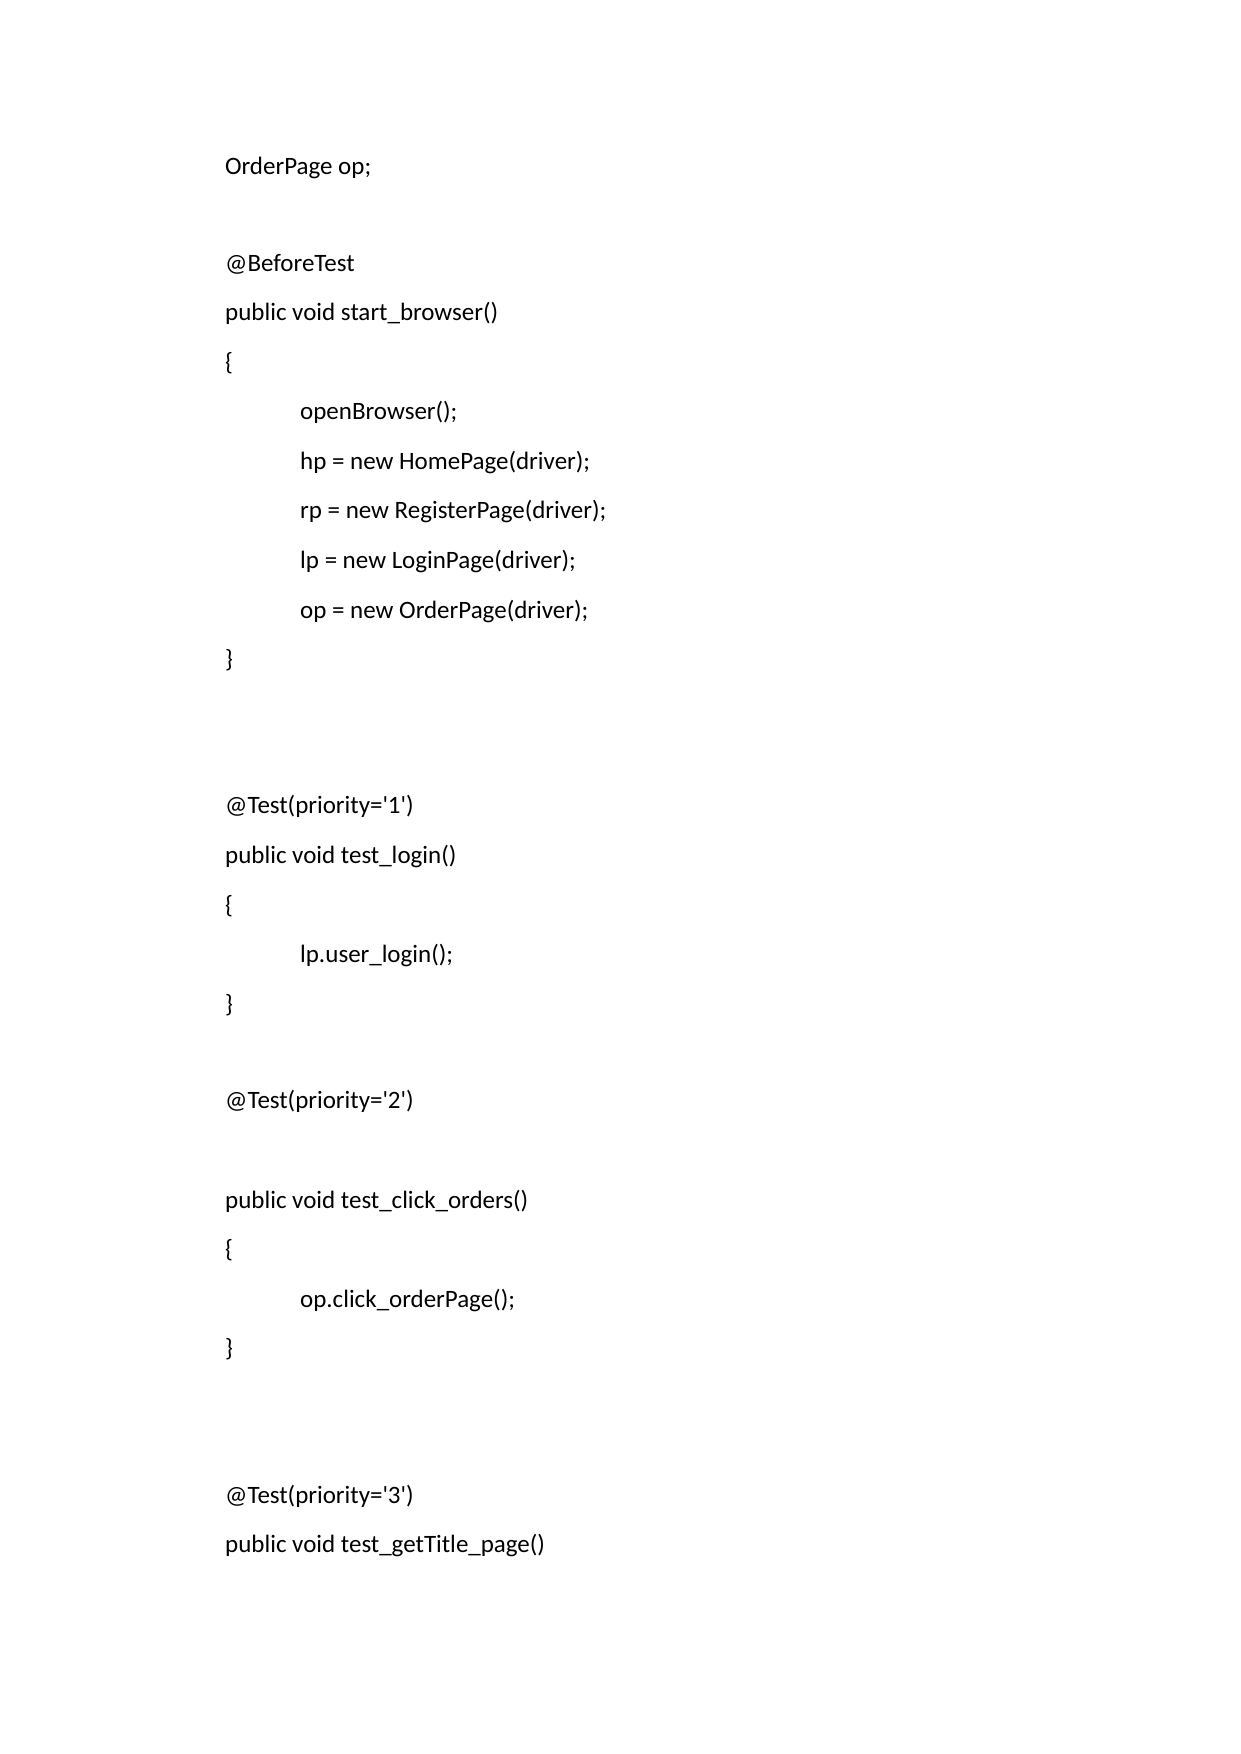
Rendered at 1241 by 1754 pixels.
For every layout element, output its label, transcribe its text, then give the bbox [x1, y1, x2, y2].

text @Test(priority='1') [150, 789, 1090, 820]
text @Test(priority='2') [150, 1084, 1090, 1115]
text { [150, 889, 1090, 919]
text openBrowser(); [150, 395, 1090, 426]
text lp.user_login(); [150, 938, 1090, 969]
text { [150, 346, 1090, 376]
text op.click_orderPage(); [150, 1283, 1090, 1313]
text rp = new RegisterPage(driver); [150, 494, 1090, 525]
text } [150, 1332, 1090, 1363]
text public void test_click_orders() [150, 1184, 1090, 1214]
text hp = new HomePage(driver); [150, 445, 1090, 476]
text } [150, 643, 1090, 674]
text op = new OrderPage(driver); [150, 594, 1090, 624]
text @BeforeTest [150, 247, 1090, 277]
text @Test(priority='3') [150, 1479, 1090, 1509]
text OrderPage op; [150, 150, 1090, 181]
text { [150, 1233, 1090, 1264]
text } [150, 988, 1090, 1018]
text public void start_browser() [150, 296, 1090, 327]
text public void test_login() [150, 839, 1090, 870]
text lp = new LoginPage(driver); [150, 544, 1090, 575]
text public void test_getTitle_page() [150, 1528, 1090, 1559]
